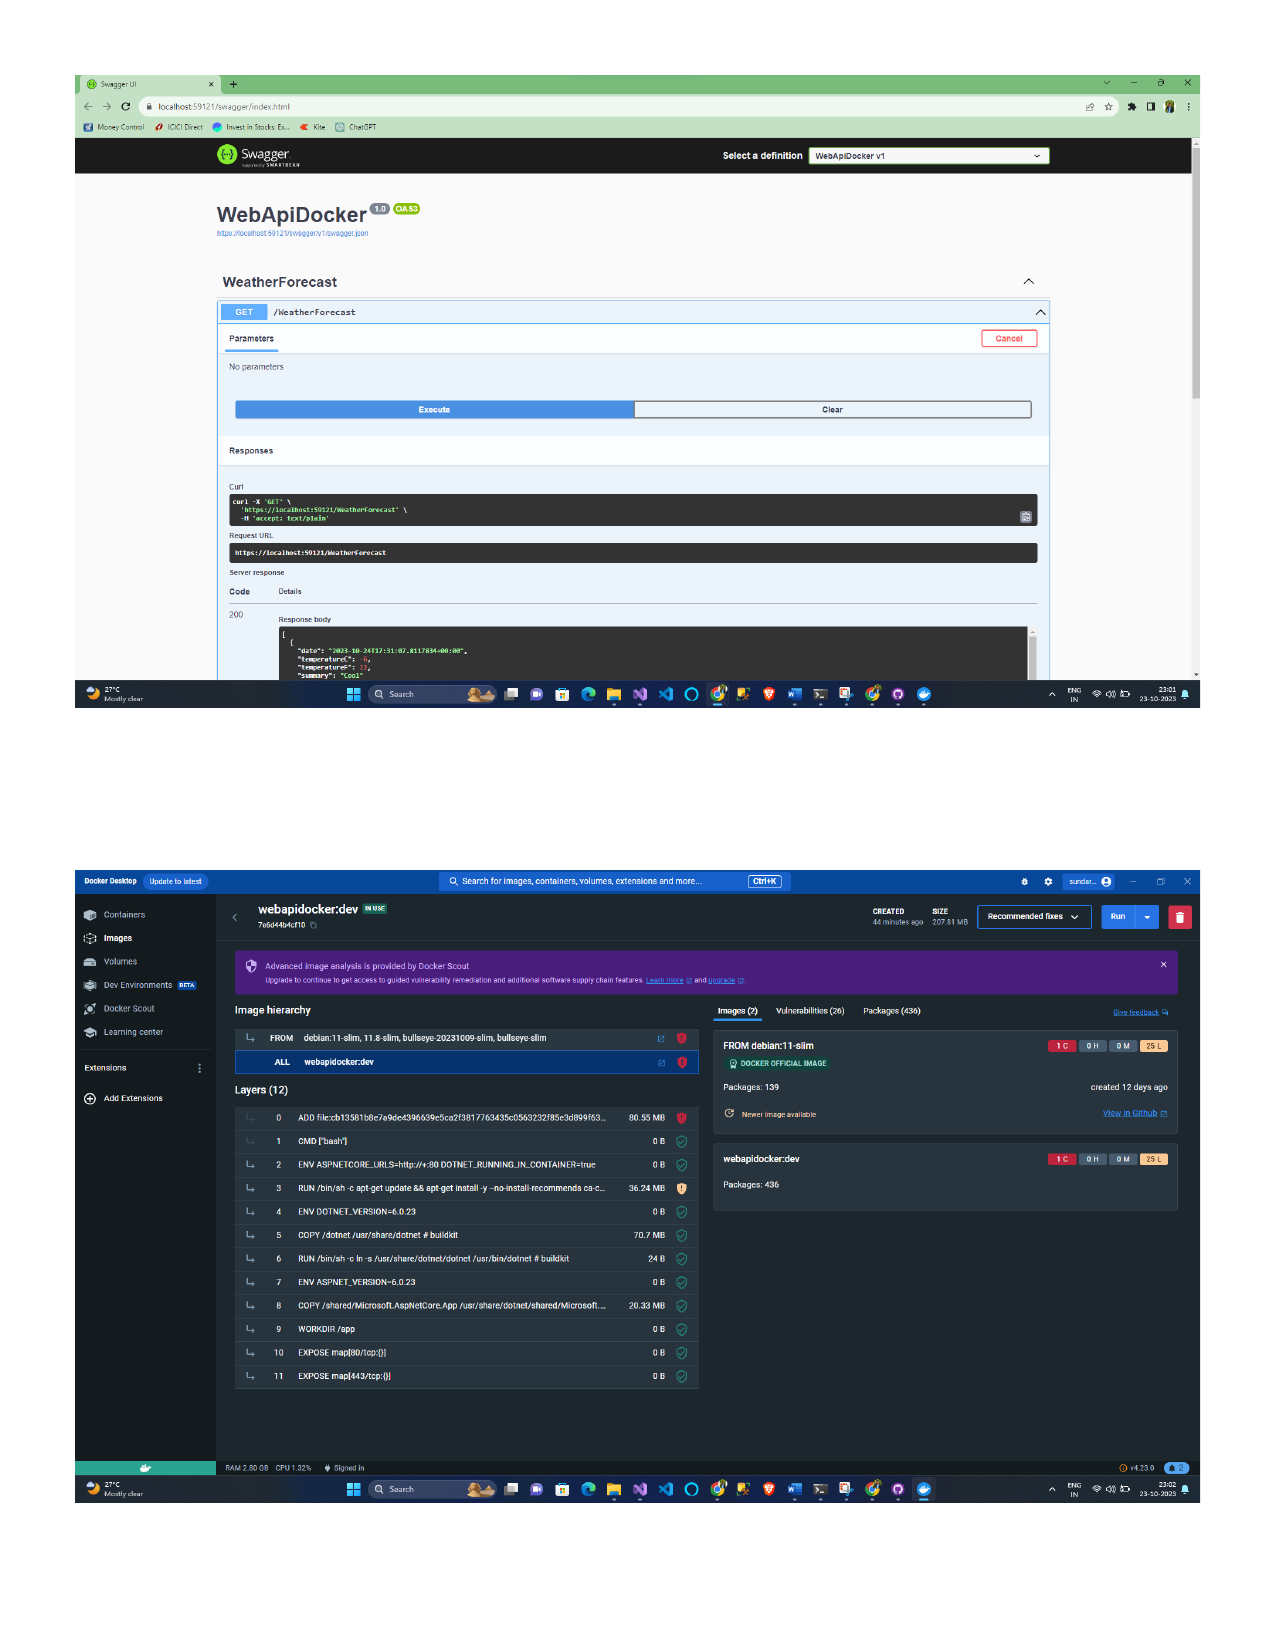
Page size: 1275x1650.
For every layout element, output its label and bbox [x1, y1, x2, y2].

picture [75, 870, 1200, 1503]
picture [75, 75, 1200, 708]
